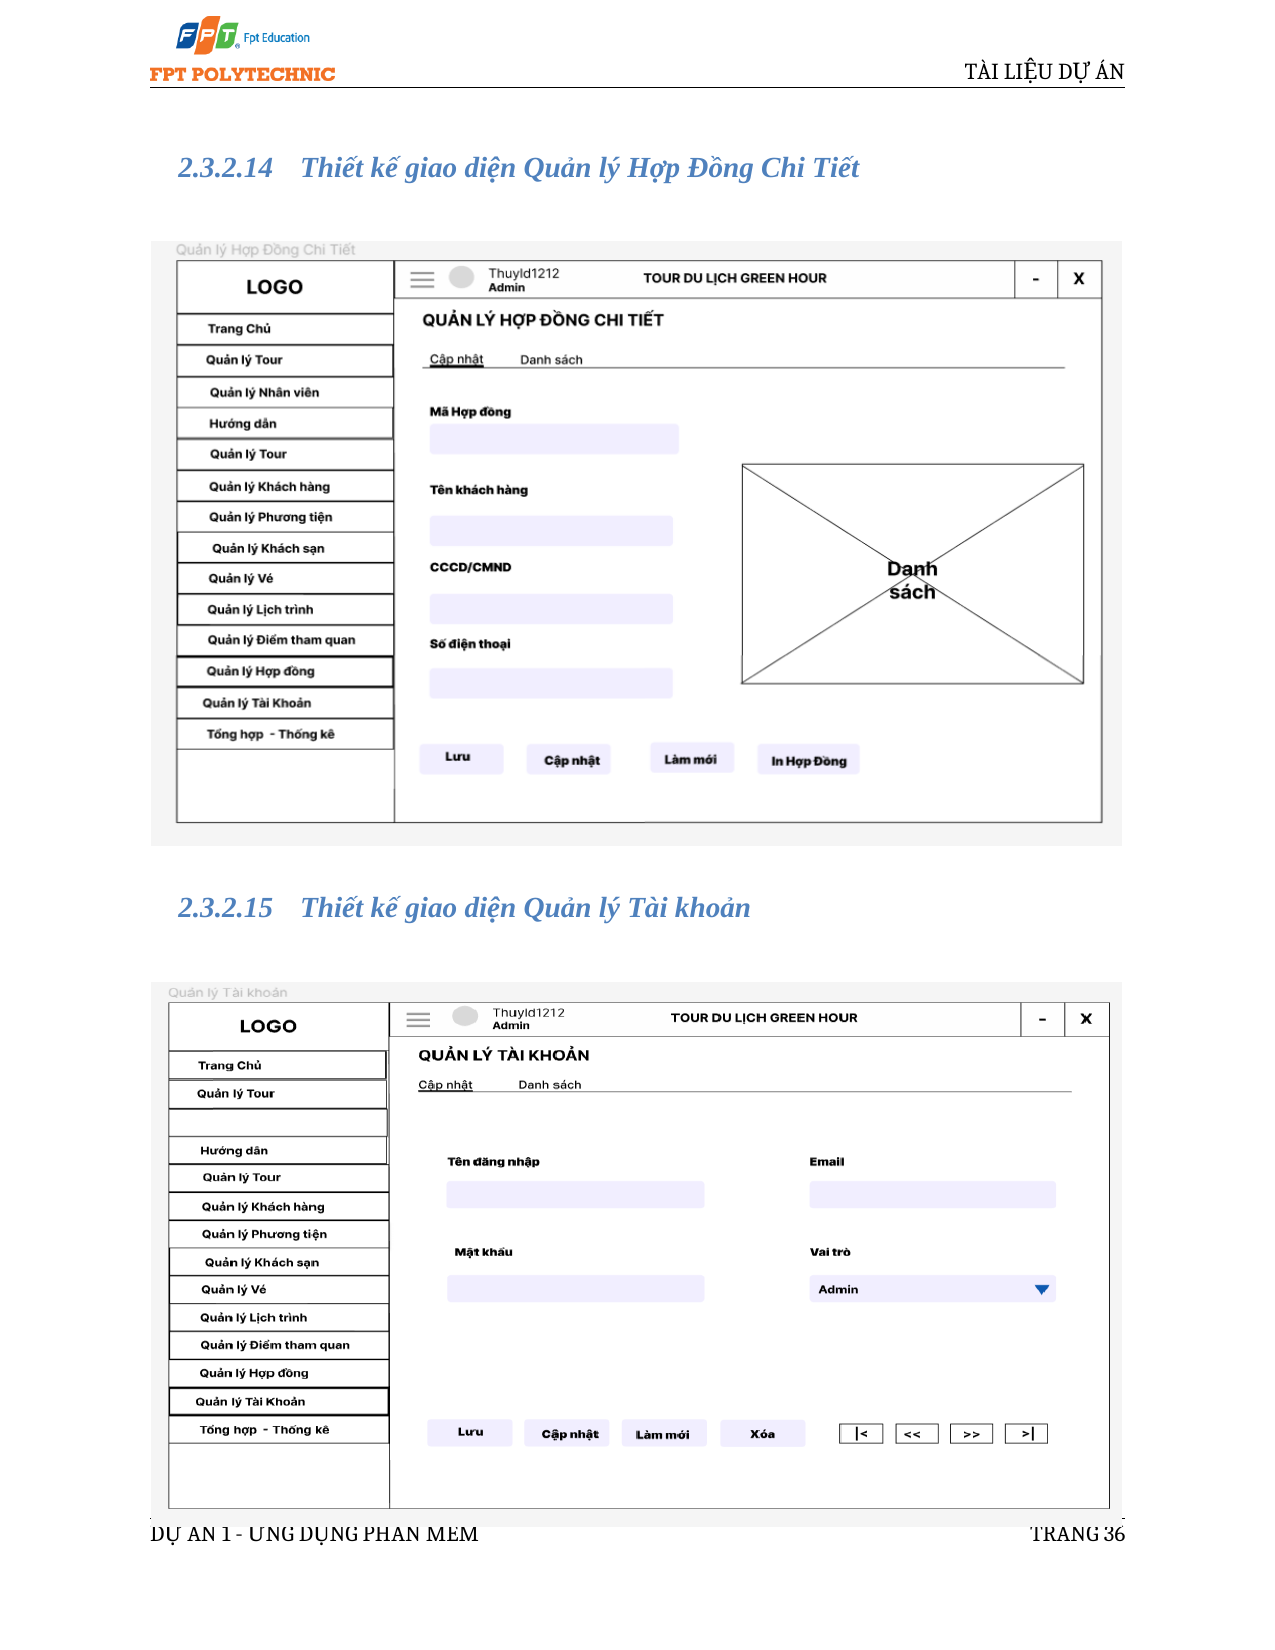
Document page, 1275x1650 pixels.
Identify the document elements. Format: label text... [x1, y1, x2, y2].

picture [150, 982, 1122, 1526]
picture [150, 241, 1122, 845]
picture [150, 16, 337, 81]
subtitle Thiết kế giao diện Quản lý Hợp Đồng Chi Tiết [178, 150, 1125, 183]
